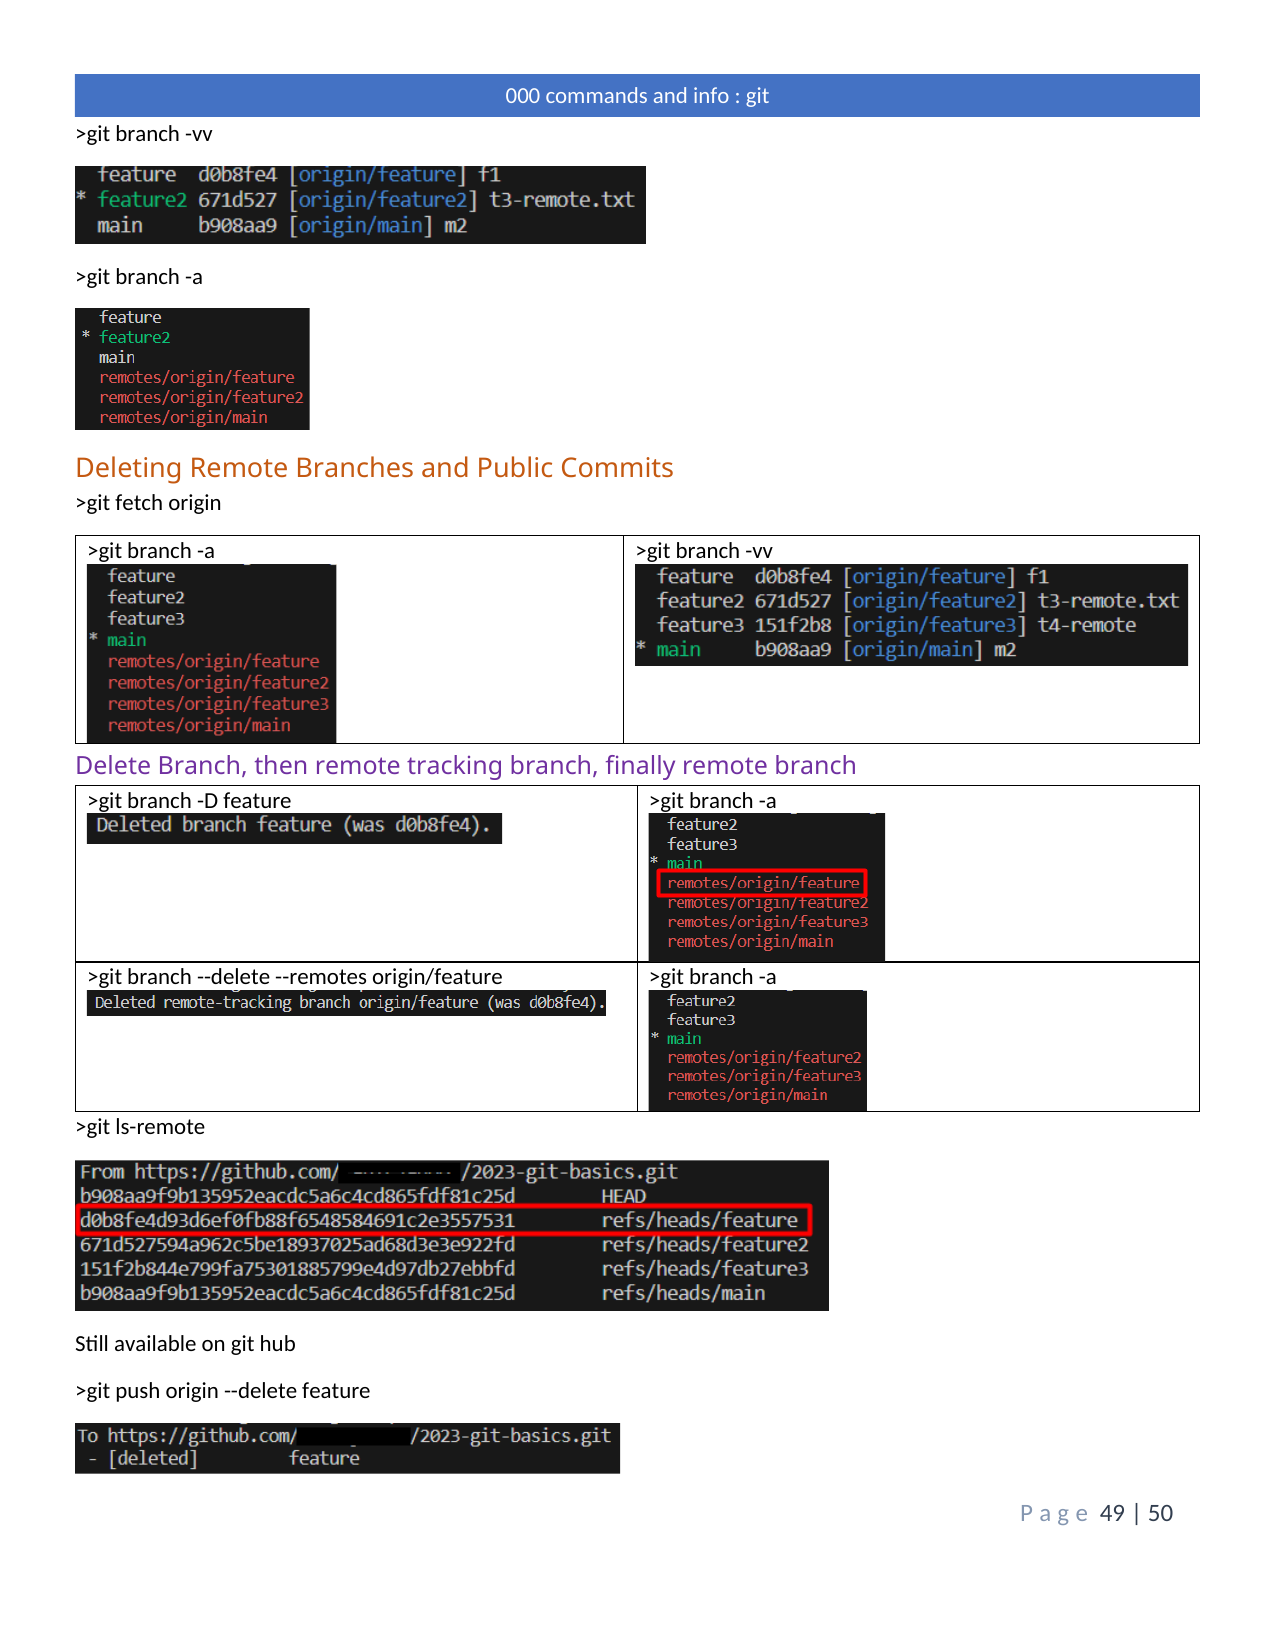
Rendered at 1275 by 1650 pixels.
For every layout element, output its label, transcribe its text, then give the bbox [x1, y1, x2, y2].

text >git ls-remote [75, 1112, 1200, 1140]
picture [75, 1158, 829, 1311]
text >git branch -a [75, 262, 1200, 290]
picture [75, 1423, 621, 1476]
picture [86, 990, 606, 1016]
table_header >git branch -vv [624, 536, 1199, 743]
picture [86, 813, 503, 844]
table_cell >git branch -a [638, 963, 1199, 1111]
picture [648, 813, 886, 962]
table_header >git branch -D feature [76, 786, 637, 961]
picture [648, 990, 867, 1111]
table_header >git branch -a [638, 786, 1199, 961]
text >git push origin --delete feature [75, 1376, 1200, 1404]
text Still available on git hub [75, 1329, 1200, 1357]
table_cell >git branch --delete --remotes origin/feature [76, 963, 637, 1111]
text >git fetch origin [75, 488, 1200, 516]
picture [86, 564, 337, 743]
subtitle Delete Branch, then remote tracking branch, finally remote branch [75, 748, 1200, 782]
picture [75, 308, 310, 430]
picture [75, 166, 646, 244]
picture [635, 564, 1189, 666]
table_header >git branch -a [76, 536, 623, 743]
subtitle Deleting Remote Branches and Public Commits [75, 448, 1200, 485]
text >git branch -vv [75, 117, 1200, 147]
